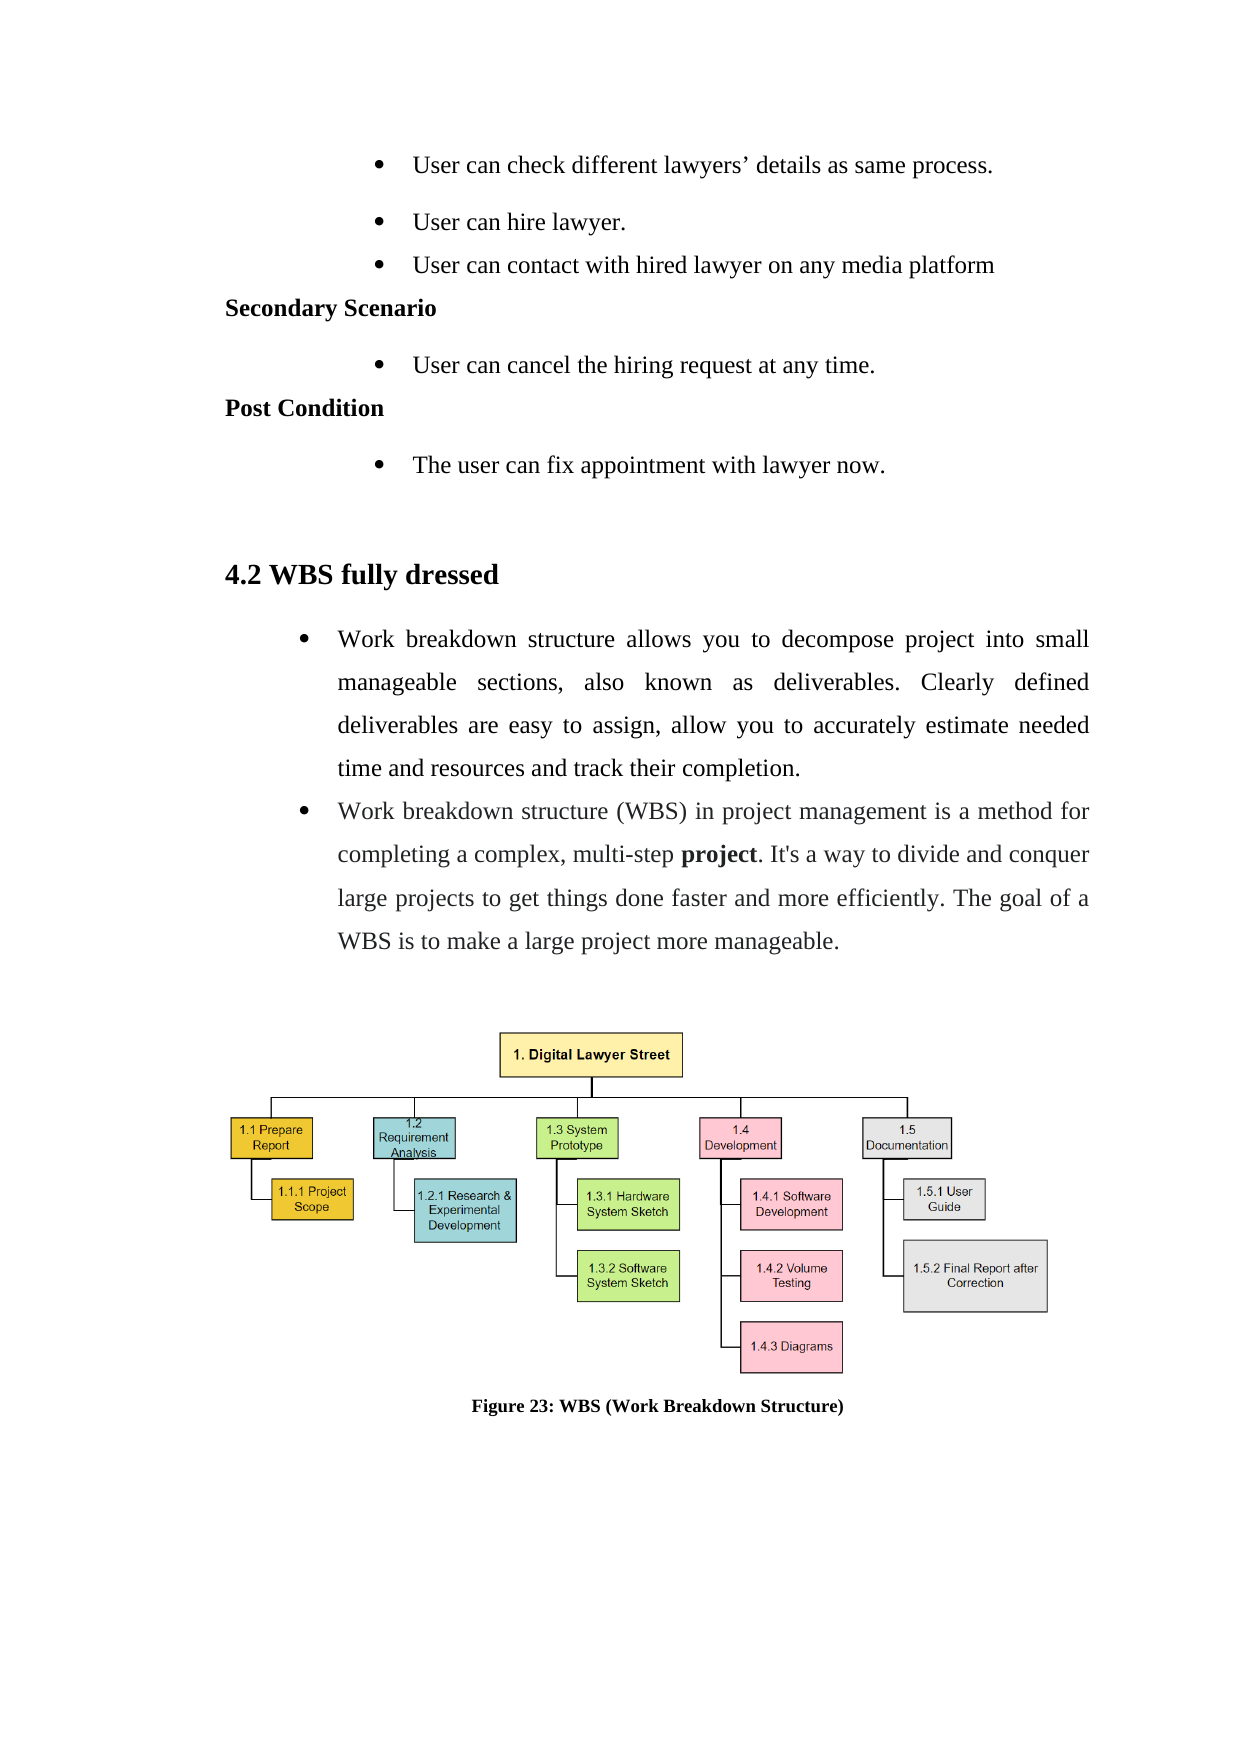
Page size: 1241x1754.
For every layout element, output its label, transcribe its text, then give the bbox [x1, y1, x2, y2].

list Work breakdown structure allows you to decompose project into small manageable sections, also known as deliverables. Clearly defined deliverables are easy to assign, allow you to accurately estimate needed time and resources and track their completion. [300, 624, 1090, 782]
list User can check different lawyers’ details as same process. [375, 150, 1090, 179]
list User can hire lawyer. [375, 207, 1090, 236]
list User can contact with hired lawyer on any media platform [375, 250, 1090, 279]
text Secondary Scenario [225, 293, 1090, 322]
text Post Condition [225, 393, 1090, 422]
list Work breakdown structure (WBS) in project management is a method for completing a complex, multi-step project. It's a way to divide and conquer large projects to get things done faster and more efficiently. The goal of a WBS is to make a large project more manageable. [300, 796, 1090, 954]
picture [225, 1016, 1051, 1381]
list The user can fix appointment with lawyer now. [375, 450, 1090, 479]
text Figure 23: WBS (Work Breakdown Structure) [225, 1395, 1090, 1416]
list User can cancel the hiring request at any time. [375, 350, 1090, 379]
subtitle 4.2 WBS fully dressed [225, 557, 1090, 591]
